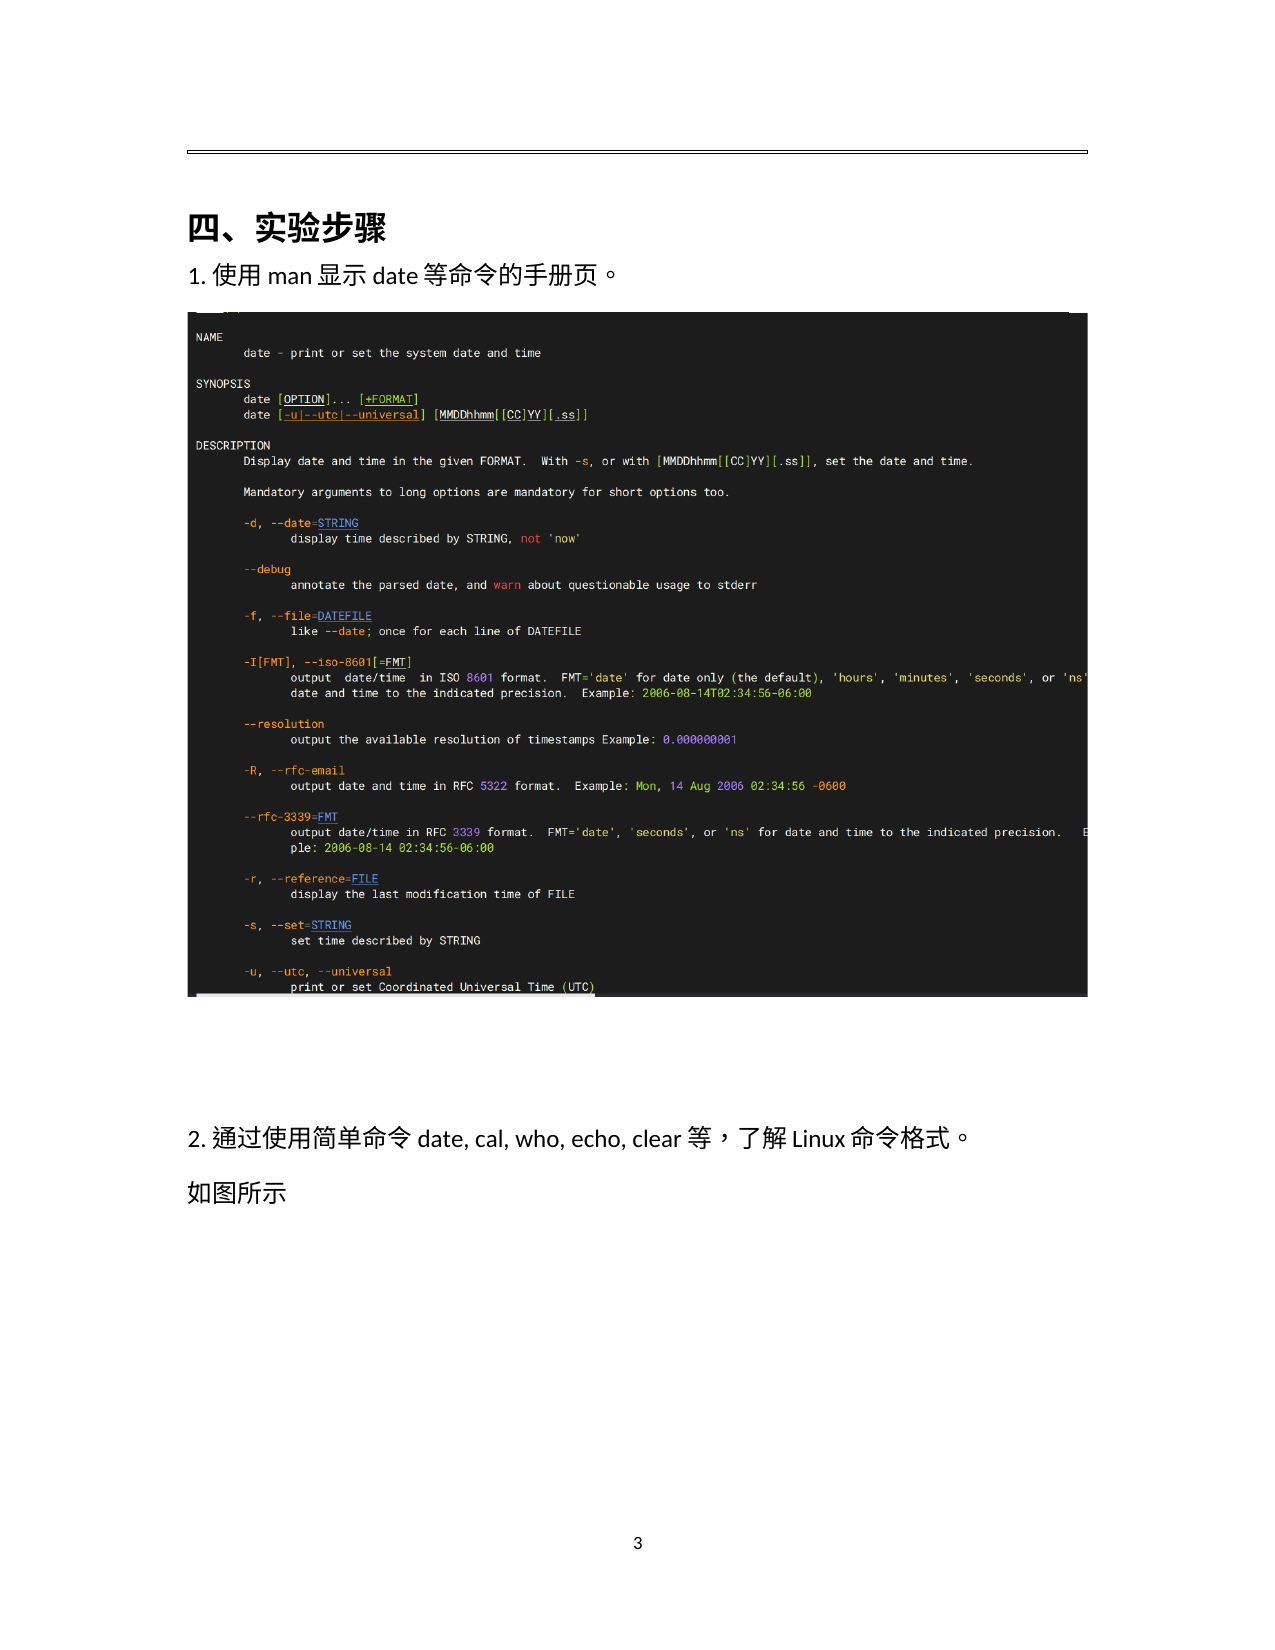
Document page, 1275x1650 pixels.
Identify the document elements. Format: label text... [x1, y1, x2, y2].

list 使用man显示date等命令的手册页。 [187, 258, 1087, 292]
subtitle 实验步骤 [187, 201, 1087, 249]
text 如图所示 [187, 1176, 1087, 1209]
text 2. 通过使用简单命令date, cal, who, echo, clear等，了解Linux命令格式。 [187, 1121, 1087, 1155]
picture [187, 312, 1088, 997]
